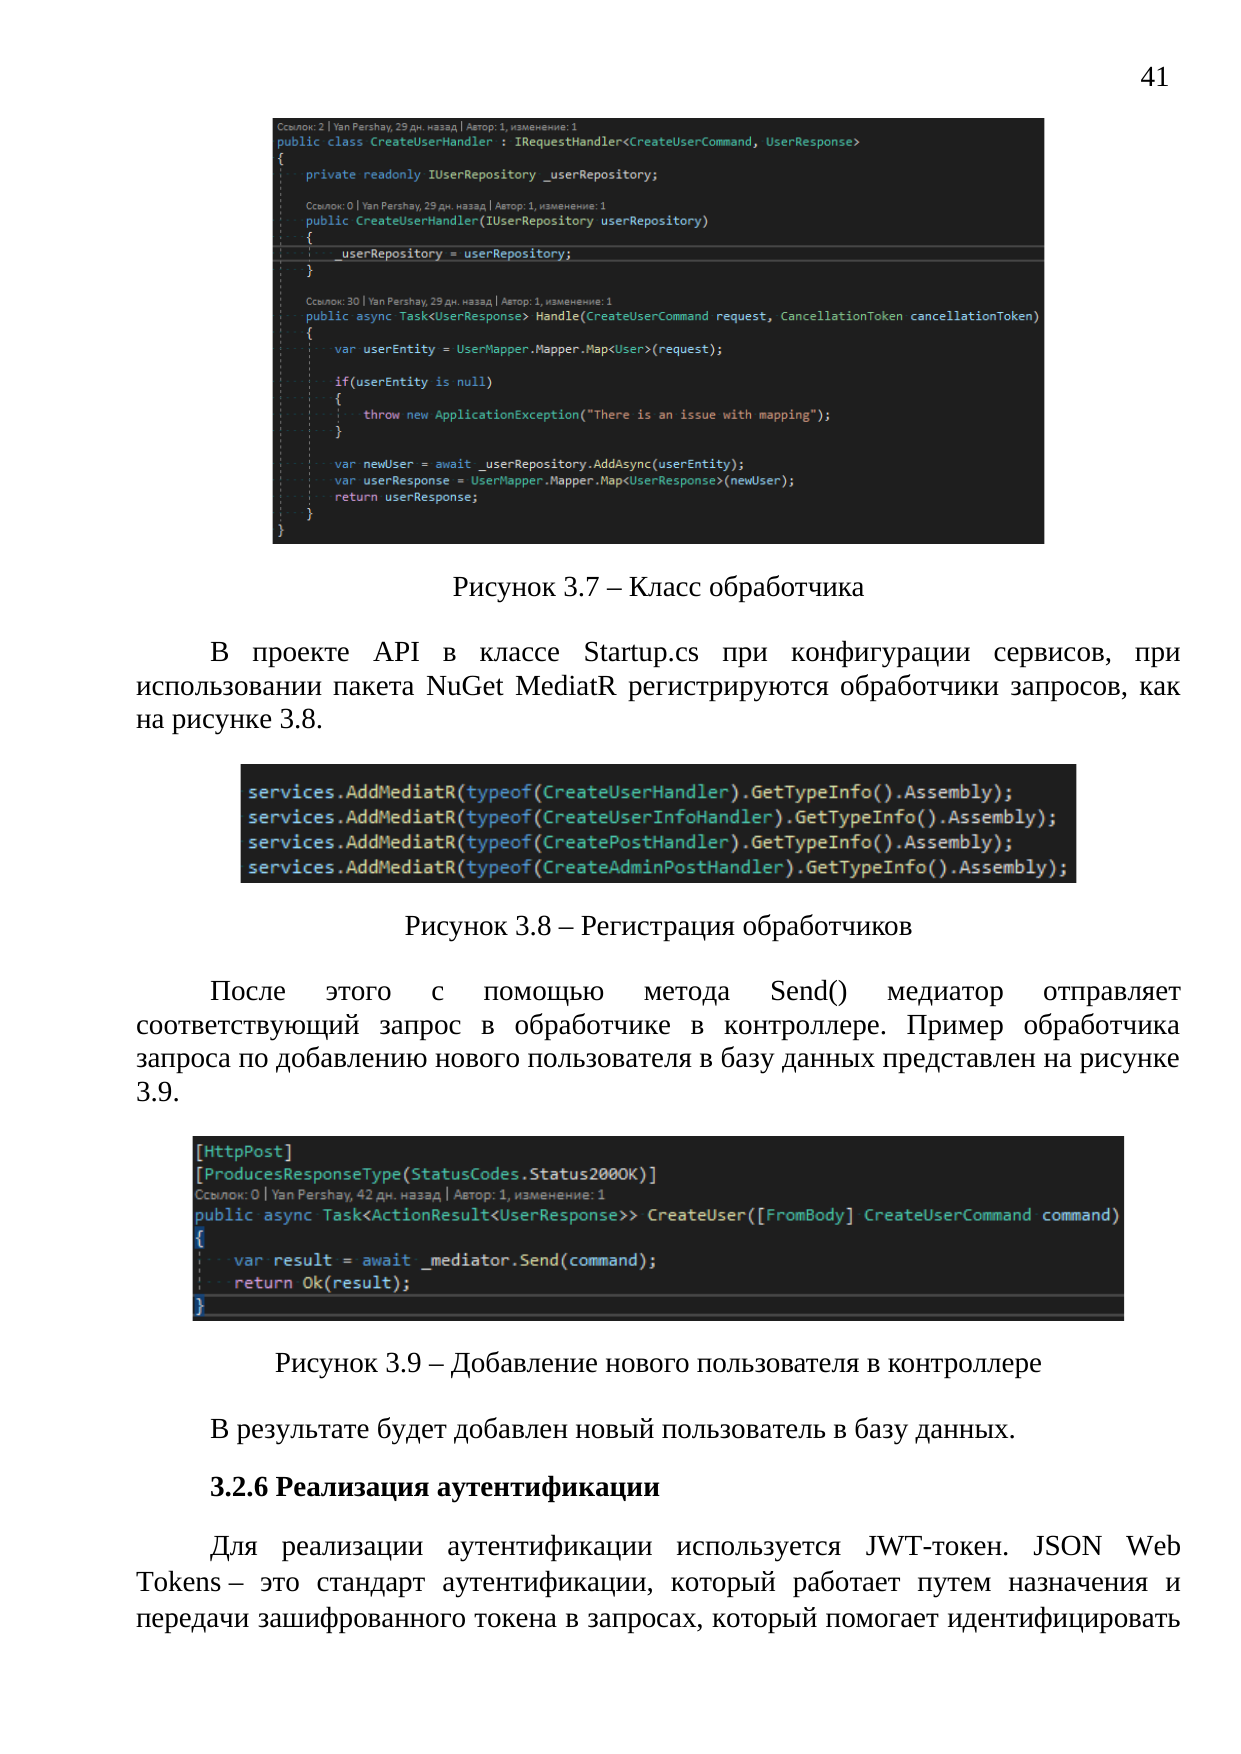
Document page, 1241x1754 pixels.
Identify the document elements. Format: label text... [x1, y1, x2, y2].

picture [272, 118, 1045, 544]
picture [192, 1136, 1125, 1321]
title Рисунок 3.7 – Класс обработчика [136, 569, 1181, 603]
text После этого с помощью метода Send() медиатор отправляет соответствующий запрос в обработчике в контроллере. Пример обработчика запроса по добавлению нового пользователя в базу данных представлен на рисунке 3.9. [136, 973, 1181, 1107]
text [136, 1528, 1181, 1634]
title Рисунок 3.9 – Добавление нового пользователя в контроллере [136, 1346, 1181, 1379]
text В проекте API в классе Startup.cs при конфигурации сервисов, при использовании пакета NuGet MediatR регистрируются обработчики запросов, как на рисунке 3.8. [136, 634, 1181, 735]
text 3.2.6 Реализация аутентификации [136, 1469, 1181, 1503]
text В результате будет добавлен новый пользователь в базу данных. [136, 1411, 1181, 1444]
title Рисунок 3.8 – Регистрация обработчиков [136, 908, 1181, 941]
picture [240, 764, 1077, 883]
